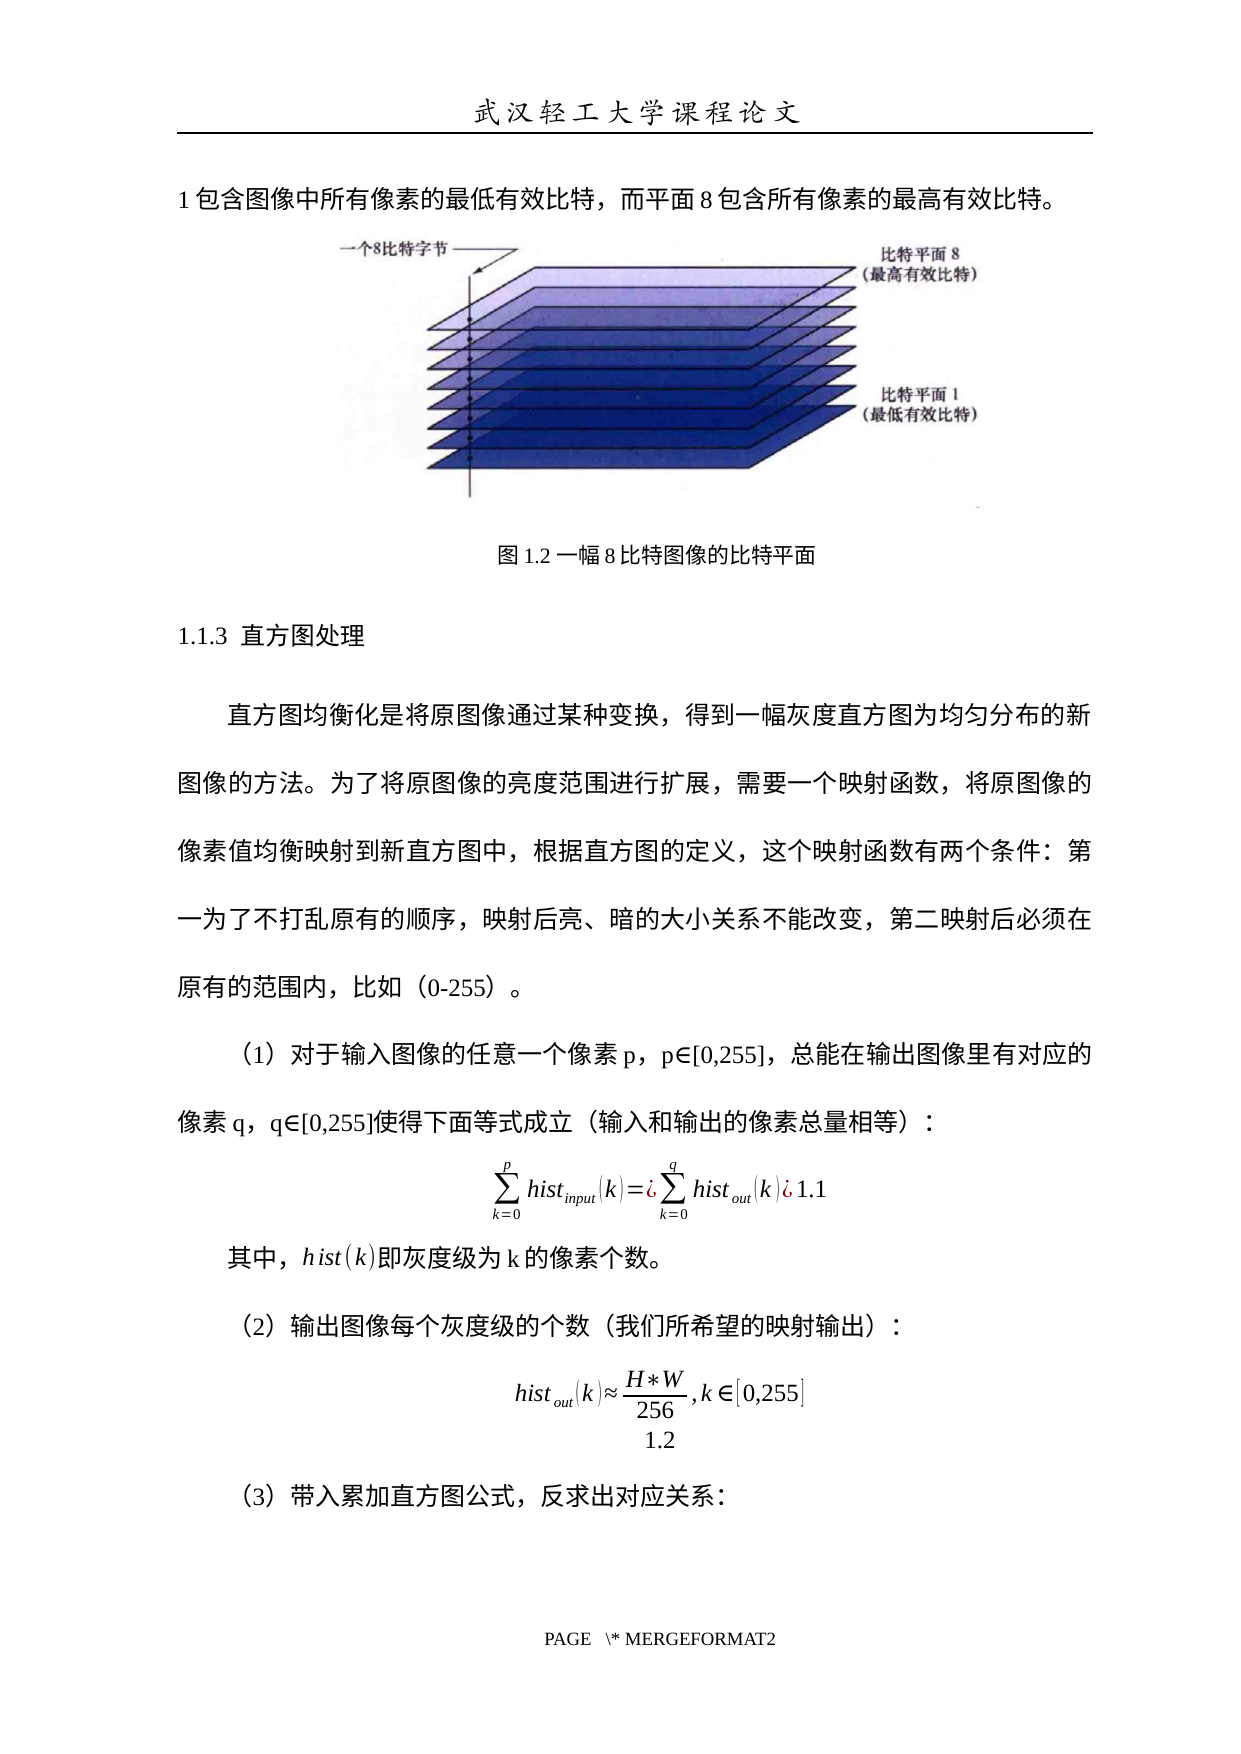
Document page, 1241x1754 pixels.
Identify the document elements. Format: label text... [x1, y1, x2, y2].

text （3）带入累加直方图公式，反求出对应关系： [177, 1461, 1093, 1528]
text （1）对于输入图像的任意一个像素p，p∈[0,255]，总能在输出图像里有对应的像素q，q∈[0,255]使得下面等式成立（输入和输出的像素总量相等）： [177, 1019, 1093, 1155]
text 图1.2 一幅8比特图像的比特平面 [177, 537, 1093, 571]
picture [334, 231, 985, 508]
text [177, 164, 1093, 232]
text 直方图均衡化是将原图像通过某种变换，得到一幅灰度直方图为均匀分布的新图像的方法。为了将原图像的亮度范围进行扩展，需要一个映射函数，将原图像的像素值均衡映射到新直方图中，根据直方图的定义，这个映射函数有两个条件：第一为了不打乱原有的顺序，映射后亮、暗的大小关系不能改变，第二映射后必须在原有的范围内，比如（0-255）。 [177, 679, 1093, 1019]
text （2）输出图像每个灰度级的个数（我们所希望的映射输出）： [177, 1291, 1093, 1359]
text 其中，即灰度级为k的像素个数。 [177, 1223, 1093, 1291]
subtitle 直方图处理 [177, 618, 1093, 652]
